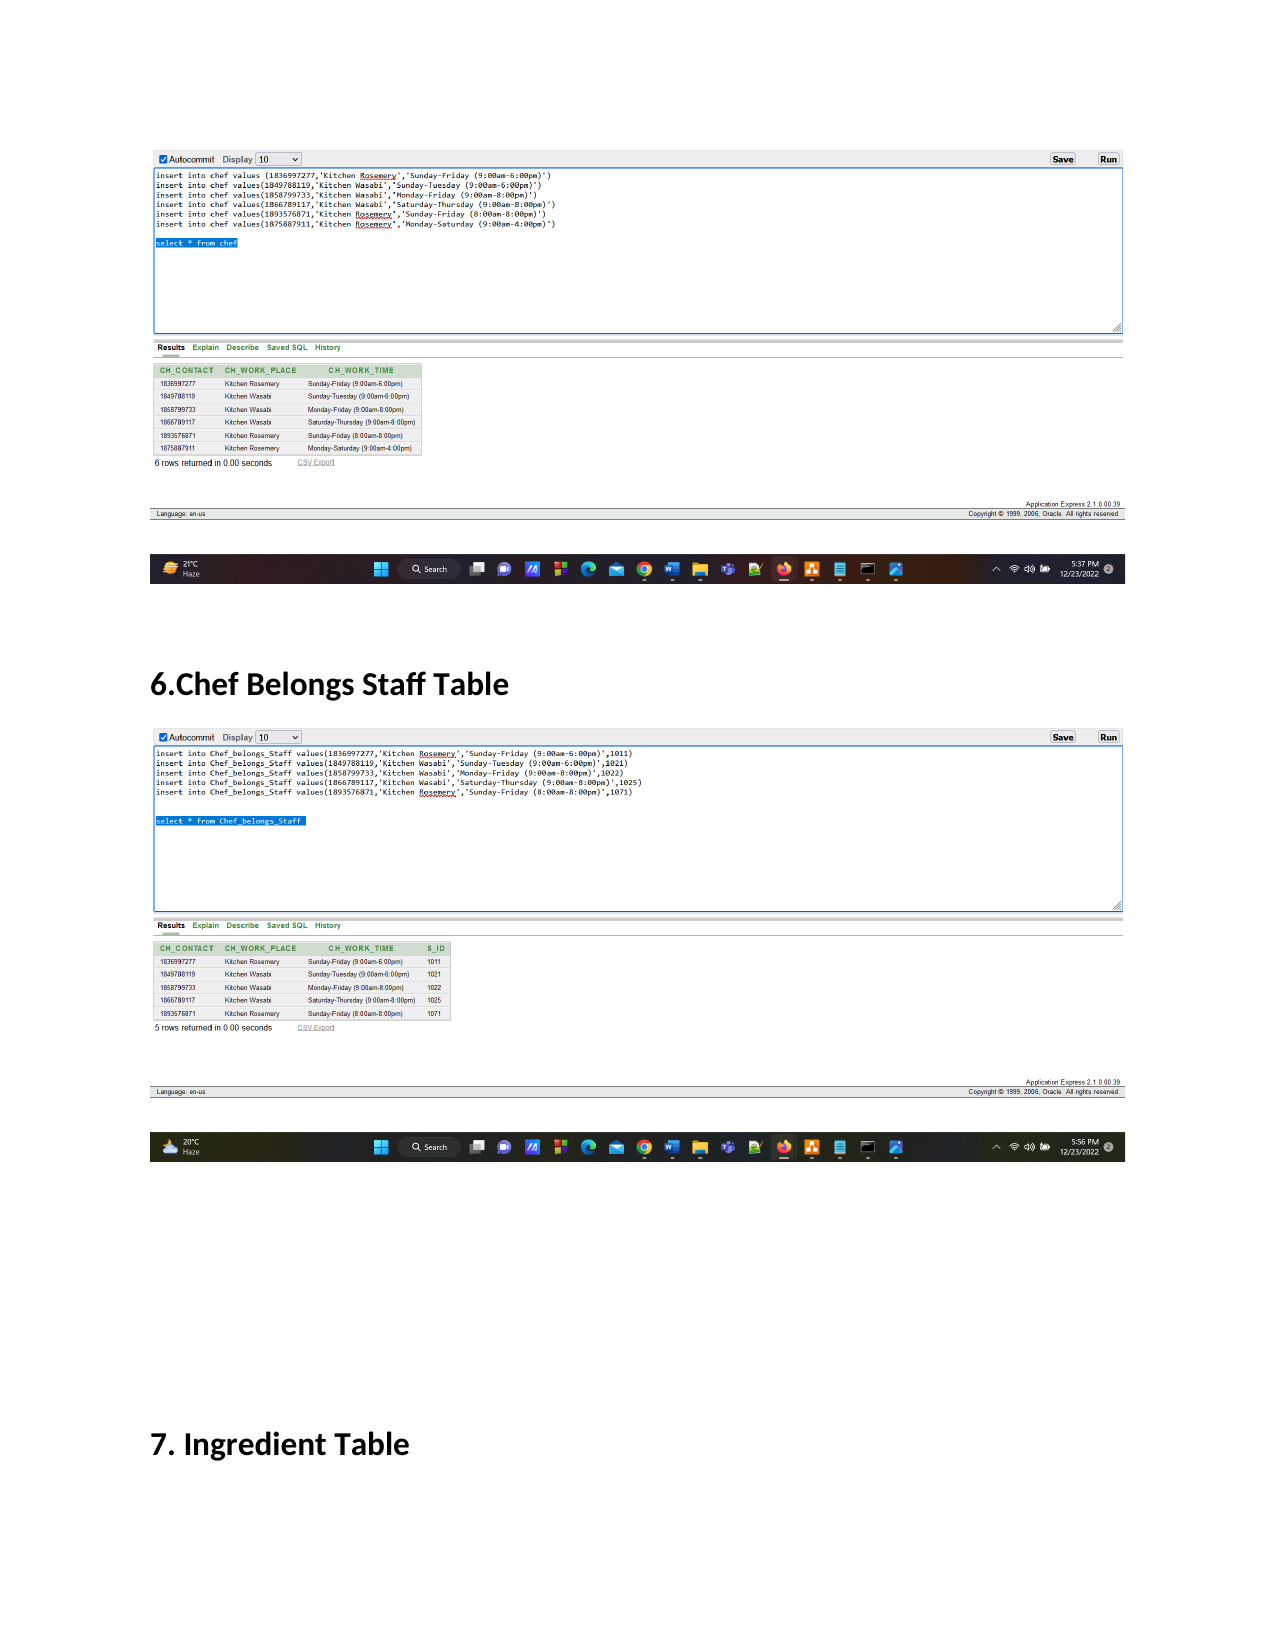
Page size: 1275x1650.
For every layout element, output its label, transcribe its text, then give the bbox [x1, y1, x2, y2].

text 6.Chef Belongs Staff Table [150, 663, 1125, 704]
text 7. Ingredient Table [150, 1423, 1125, 1464]
picture [150, 150, 1125, 584]
picture [150, 723, 1125, 1162]
